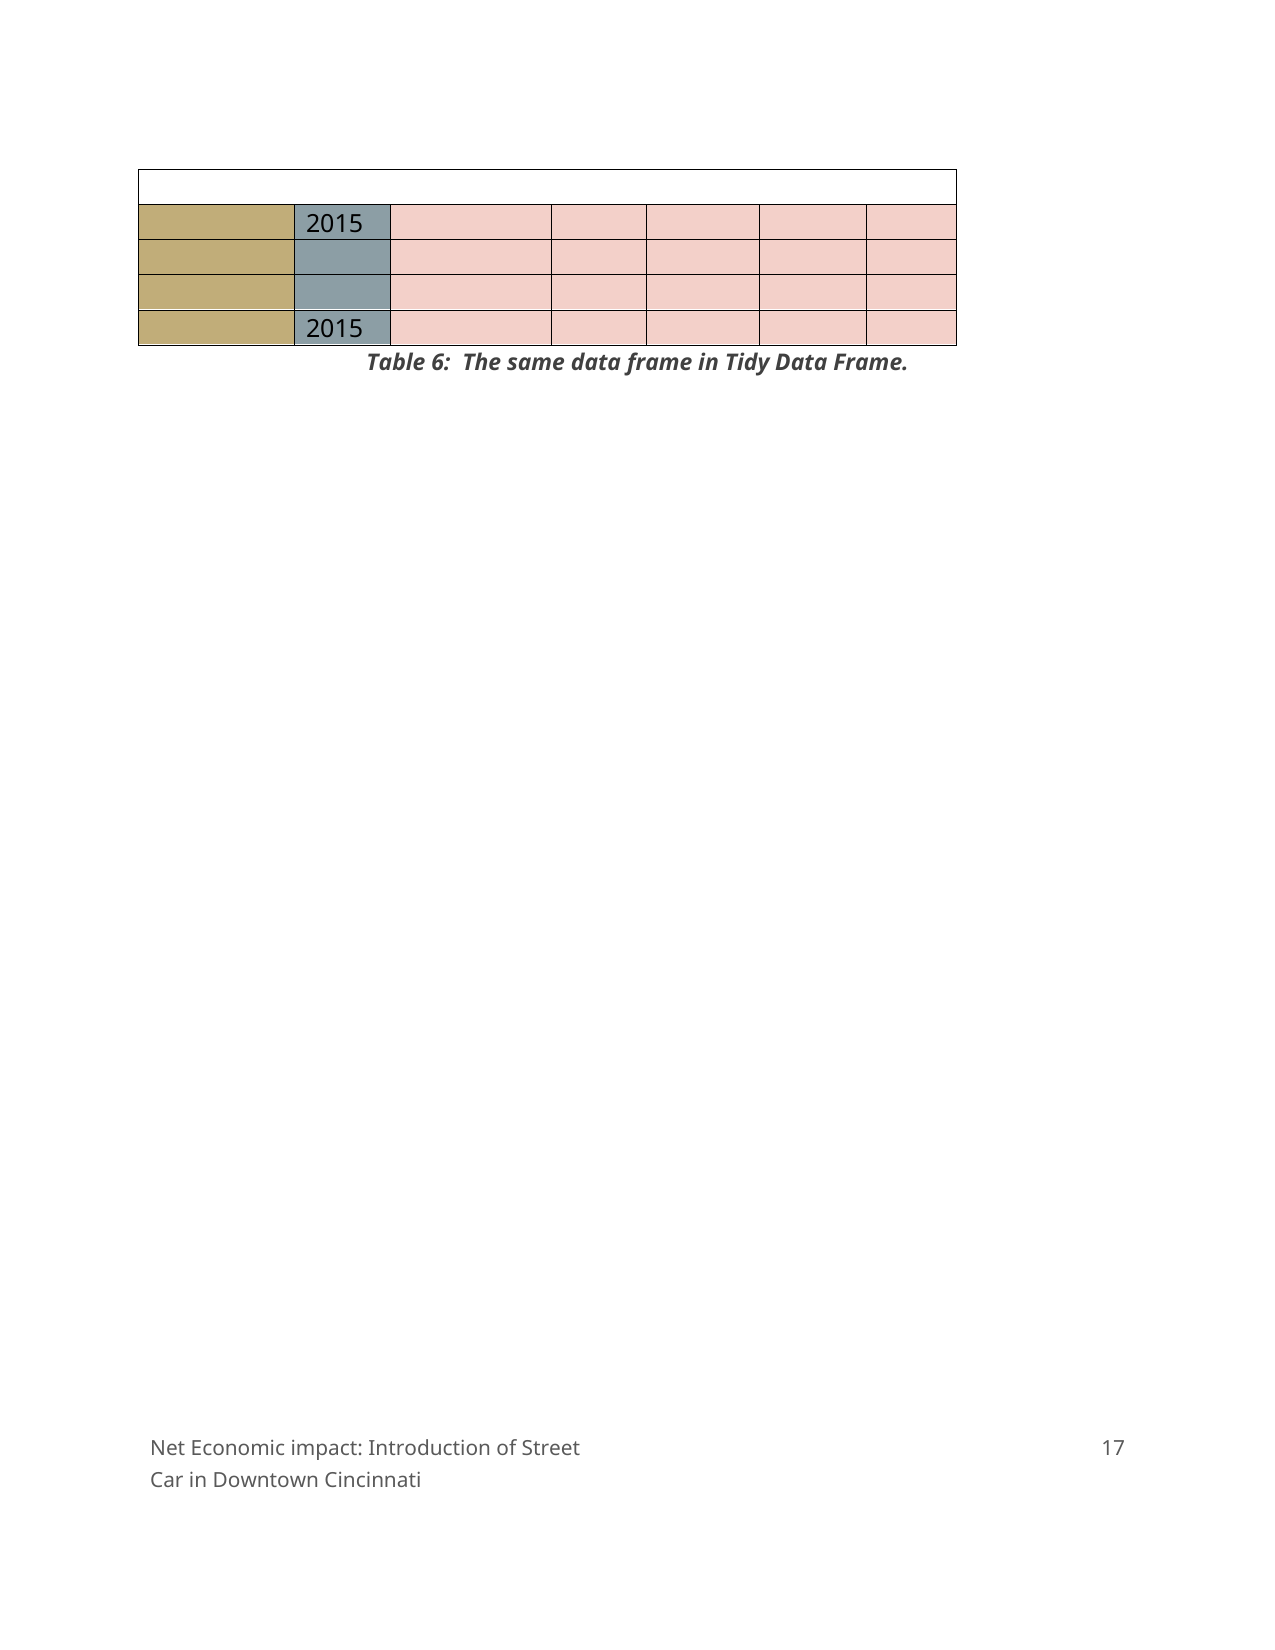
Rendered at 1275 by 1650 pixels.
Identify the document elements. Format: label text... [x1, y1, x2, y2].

table_cell [647, 205, 759, 239]
table_cell [552, 275, 646, 309]
table_cell [647, 240, 759, 274]
table_cell [391, 311, 551, 344]
table_cell [139, 240, 294, 274]
table_cell [139, 170, 956, 204]
table_cell 2015 [295, 205, 390, 239]
table_cell [139, 275, 294, 309]
table_cell [867, 311, 956, 344]
table_cell [760, 311, 866, 344]
table_cell [295, 275, 390, 309]
table_cell [391, 205, 551, 239]
table_cell [139, 205, 294, 239]
table_cell [391, 275, 551, 309]
table_cell [139, 311, 294, 344]
table_cell 2015 [295, 311, 390, 344]
table_cell [552, 240, 646, 274]
table_cell [391, 240, 551, 274]
table_cell [647, 311, 759, 344]
table_cell [552, 311, 646, 344]
table_cell [295, 240, 390, 274]
table_cell [760, 240, 866, 274]
table_cell [760, 205, 866, 239]
table_cell [867, 275, 956, 309]
table_cell [867, 240, 956, 274]
table_cell [760, 275, 866, 309]
table_cell [552, 205, 646, 239]
table_cell [647, 275, 759, 309]
table_cell [867, 205, 956, 239]
